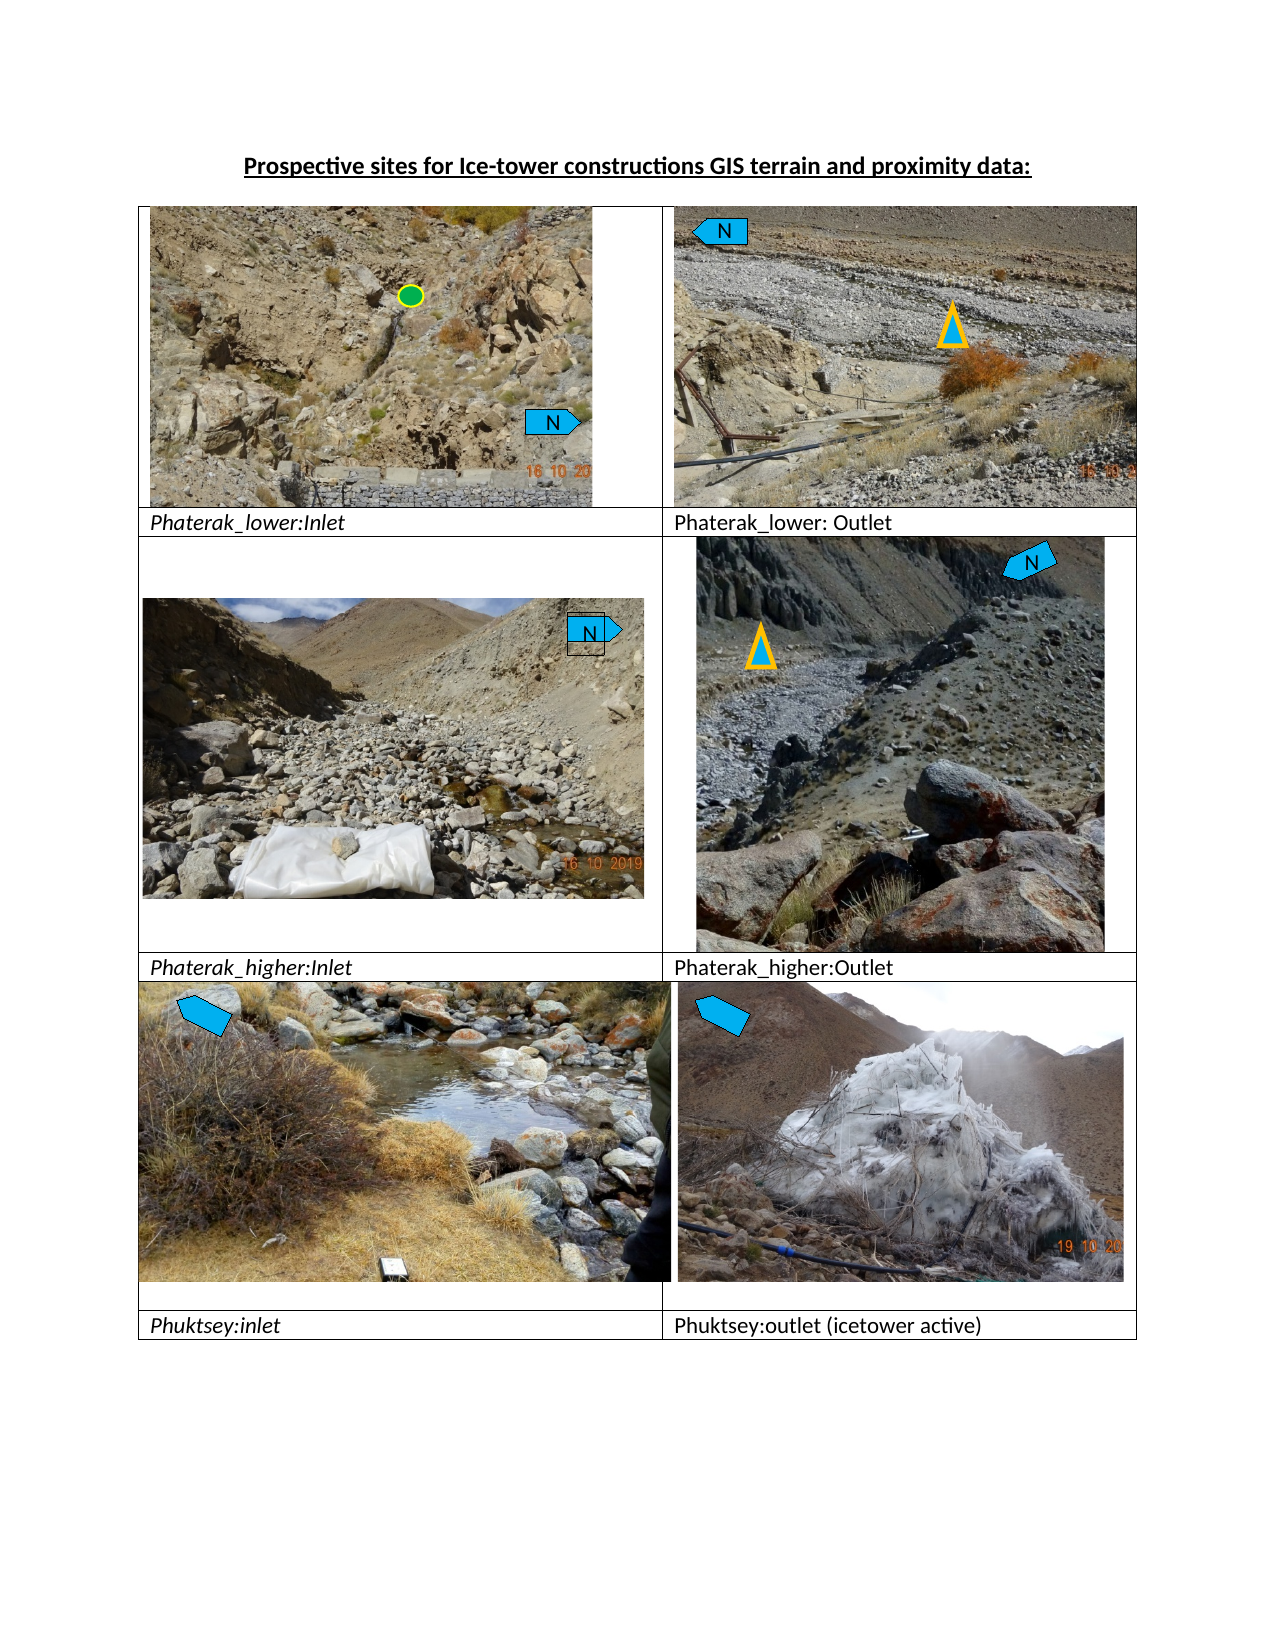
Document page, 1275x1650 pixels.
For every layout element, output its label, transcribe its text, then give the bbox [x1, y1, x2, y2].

table_cell [663, 537, 696, 952]
table_header [139, 207, 150, 507]
table_cell Phuktsey:outlet (icetower active) [663, 1311, 1136, 1339]
table_cell Phaterak_higher:Inlet [139, 953, 662, 981]
table_header [593, 207, 662, 507]
table_cell [139, 537, 662, 952]
picture [150, 206, 593, 507]
text Prospective sites for Ice-tower constructions GIS terrain and proximity data: [150, 150, 1125, 181]
picture [142, 598, 645, 899]
table_cell Phaterak_lower: Outlet [663, 508, 1136, 536]
picture [138, 982, 672, 1282]
picture [696, 537, 1105, 952]
picture [677, 982, 1124, 1282]
table_cell Phuktsey:inlet [139, 1311, 662, 1339]
table_cell [139, 1282, 662, 1310]
table_cell [1105, 537, 1136, 952]
table_cell [663, 982, 1136, 1310]
table_cell Phaterak_higher:Outlet [663, 953, 1136, 981]
picture [674, 206, 1137, 507]
table_header [663, 207, 674, 507]
table_cell Phaterak_lower:Inlet [139, 508, 662, 536]
